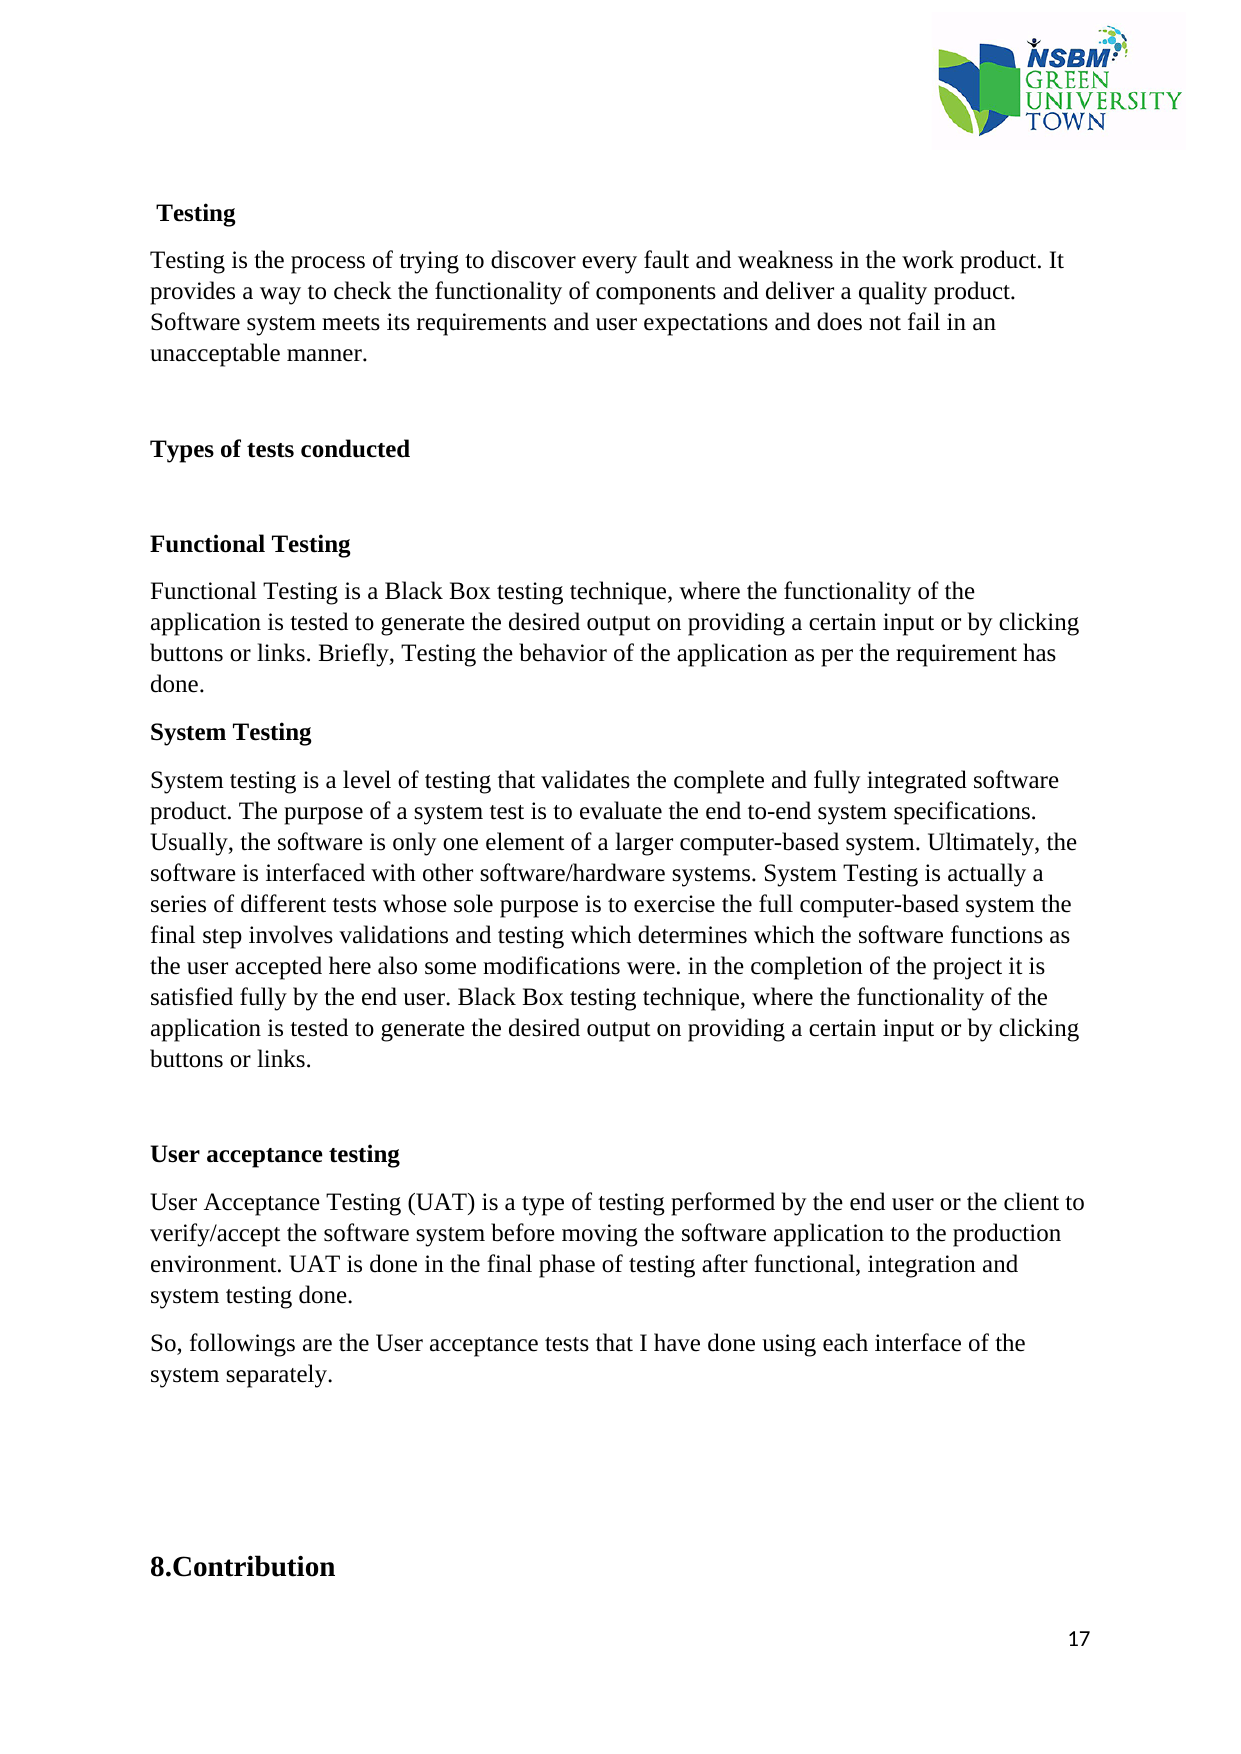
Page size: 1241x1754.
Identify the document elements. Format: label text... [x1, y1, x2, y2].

text Testing is the process of trying to discover every fault and weakness in the work product. It provides a way to check the functionality of components and deliver a quality product. Software system meets its requirements and user expectations and does not fail in an unacceptable manner. [150, 245, 1090, 367]
text Types of tests conducted [150, 434, 1090, 463]
text Functional Testing is a Black Box testing technique, where the functionality of the application is tested to generate the desired output on providing a certain input or by clicking buttons or links. Briefly, Testing the behavior of the application as per the requirement has done. [150, 576, 1090, 698]
text 8.Contribution [150, 1549, 1090, 1583]
text System testing is a level of testing that validates the complete and fully integrated software product. The purpose of a system test is to evaluate the end to-end system specifications. Usually, the software is only one element of a larger computer-based system. Ultimately, the software is interfaced with other software/hardware systems. System Testing is actually a series of different tests whose sole purpose is to exercise the full computer-based system the final step involves validations and testing which determines which the software functions as the user accepted here also some modifications were. in the completion of the project it is satisfied fully by the end user. Black Box testing technique, where the functionality of the application is tested to generate the desired output on providing a certain input or by clicking buttons or links. [150, 765, 1090, 1073]
text Functional Testing [150, 529, 1090, 558]
text So, followings are the User acceptance tests that I have done using each interface of the system separately. [150, 1328, 1090, 1388]
text User acceptance testing [150, 1139, 1090, 1168]
text User Acceptance Testing (UAT) is a type of testing performed by the end user or the client to verify/accept the software system before moving the software application to the production environment. UAT is done in the final phase of testing after functional, integration and system testing done. [150, 1187, 1090, 1309]
picture [931, 12, 1186, 150]
text Testing [150, 198, 1090, 226]
text System Testing [150, 717, 1090, 746]
